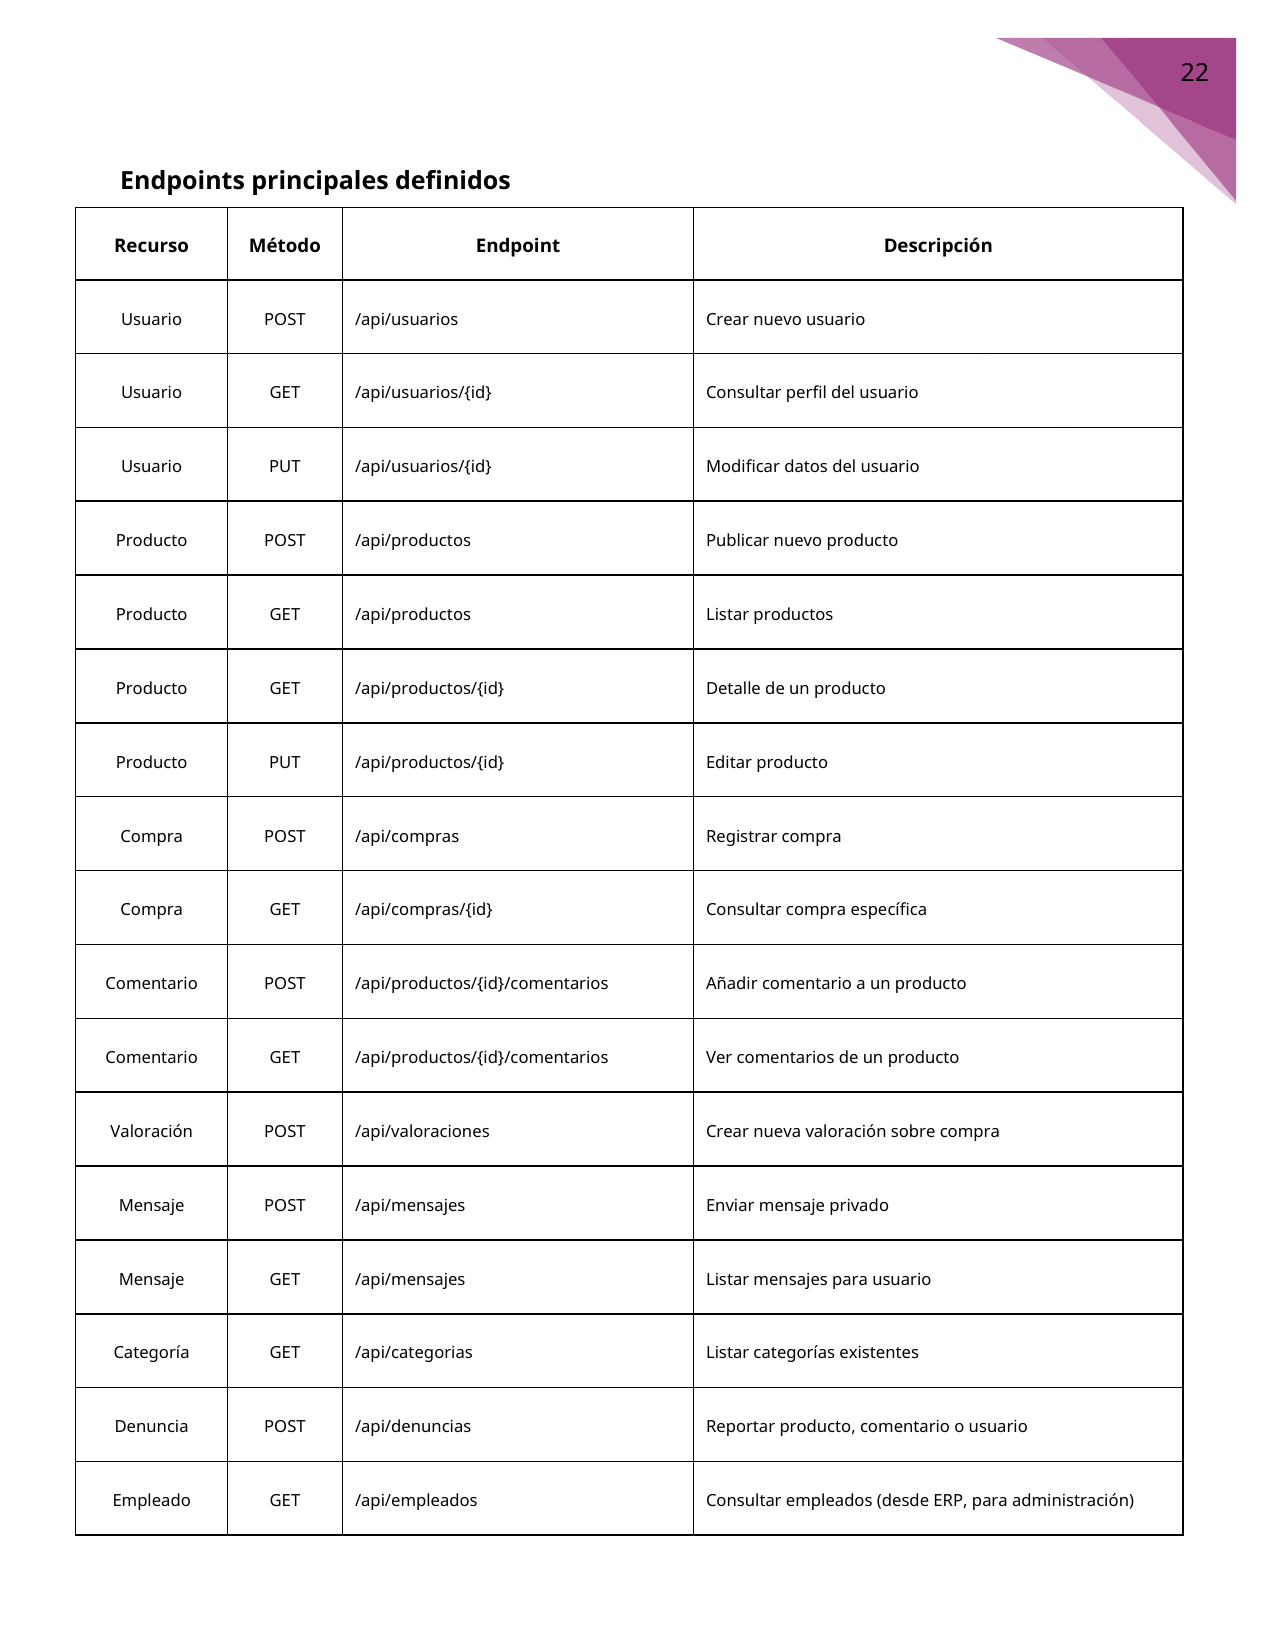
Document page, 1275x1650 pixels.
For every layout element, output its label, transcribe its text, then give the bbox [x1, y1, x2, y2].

table_cell /api/compras [343, 797, 693, 870]
table_cell /api/denuncias [343, 1388, 693, 1461]
table_cell Compra [76, 871, 227, 943]
table_cell Comentario [76, 1019, 227, 1091]
table_cell POST [228, 502, 342, 574]
table_cell Producto [76, 576, 227, 648]
table_cell /api/productos [343, 502, 693, 574]
table_cell Usuario [76, 281, 227, 353]
table_cell /api/usuarios/{id} [343, 428, 693, 500]
table_header Recurso [76, 208, 227, 279]
table_cell GET [228, 1241, 342, 1313]
table_cell GET [228, 354, 342, 427]
table_cell POST [228, 281, 342, 353]
table_cell /api/productos/{id} [343, 724, 693, 796]
table_cell GET [228, 1462, 342, 1534]
table_cell Modificar datos del usuario [694, 428, 1182, 500]
table_cell /api/productos/{id}/comentarios [343, 945, 693, 1017]
table_cell Denuncia [76, 1388, 227, 1461]
table_cell Detalle de un producto [694, 650, 1182, 722]
table_cell GET [228, 871, 342, 943]
table_cell Valoración [76, 1093, 227, 1165]
table_cell /api/productos [343, 576, 693, 648]
table_cell GET [228, 650, 342, 722]
table_cell Registrar compra [694, 797, 1182, 870]
table_cell /api/usuarios [343, 281, 693, 353]
table_cell Consultar compra específica [694, 871, 1182, 943]
table_cell /api/valoraciones [343, 1093, 693, 1165]
table_cell Usuario [76, 354, 227, 427]
table_cell Listar productos [694, 576, 1182, 648]
table_cell Editar producto [694, 724, 1182, 796]
table_cell Reportar producto, comentario o usuario [694, 1388, 1182, 1461]
table_cell Crear nuevo usuario [694, 281, 1182, 353]
table_cell /api/mensajes [343, 1167, 693, 1239]
table_cell GET [228, 1019, 342, 1091]
table_cell Compra [76, 797, 227, 870]
table_cell Empleado [76, 1462, 227, 1534]
table_cell POST [228, 1388, 342, 1461]
text Endpoints principales definidos [120, 162, 1155, 197]
table_cell /api/productos/{id} [343, 650, 693, 722]
table_cell POST [228, 797, 342, 870]
table_cell Listar mensajes para usuario [694, 1241, 1182, 1313]
table_cell POST [228, 945, 342, 1017]
table_cell Consultar empleados (desde ERP, para administración) [694, 1462, 1182, 1534]
table_cell Usuario [76, 428, 227, 500]
table_header Método [228, 208, 342, 279]
table_cell Producto [76, 724, 227, 796]
table_cell Producto [76, 650, 227, 722]
table_cell PUT [228, 724, 342, 796]
table_cell Crear nueva valoración sobre compra [694, 1093, 1182, 1165]
table_cell Ver comentarios de un producto [694, 1019, 1182, 1091]
table_header Descripción [694, 208, 1182, 279]
table_cell /api/compras/{id} [343, 871, 693, 943]
table_cell Producto [76, 502, 227, 574]
table_cell Consultar perfil del usuario [694, 354, 1182, 427]
table_cell Añadir comentario a un producto [694, 945, 1182, 1017]
picture [995, 37, 1238, 206]
table_cell Enviar mensaje privado [694, 1167, 1182, 1239]
table_cell PUT [228, 428, 342, 500]
table_cell Comentario [76, 945, 227, 1017]
table_cell /api/categorias [343, 1315, 693, 1387]
table_cell GET [228, 1315, 342, 1387]
table_cell POST [228, 1093, 342, 1165]
table_cell Listar categorías existentes [694, 1315, 1182, 1387]
table_header Endpoint [343, 208, 693, 279]
table_cell /api/mensajes [343, 1241, 693, 1313]
table_cell /api/usuarios/{id} [343, 354, 693, 427]
table_cell Mensaje [76, 1241, 227, 1313]
table_cell /api/productos/{id}/comentarios [343, 1019, 693, 1091]
table_cell GET [228, 576, 342, 648]
table_cell Mensaje [76, 1167, 227, 1239]
table_cell POST [228, 1167, 342, 1239]
table_cell Categoría [76, 1315, 227, 1387]
table_cell /api/empleados [343, 1462, 693, 1534]
table_cell Publicar nuevo producto [694, 502, 1182, 574]
